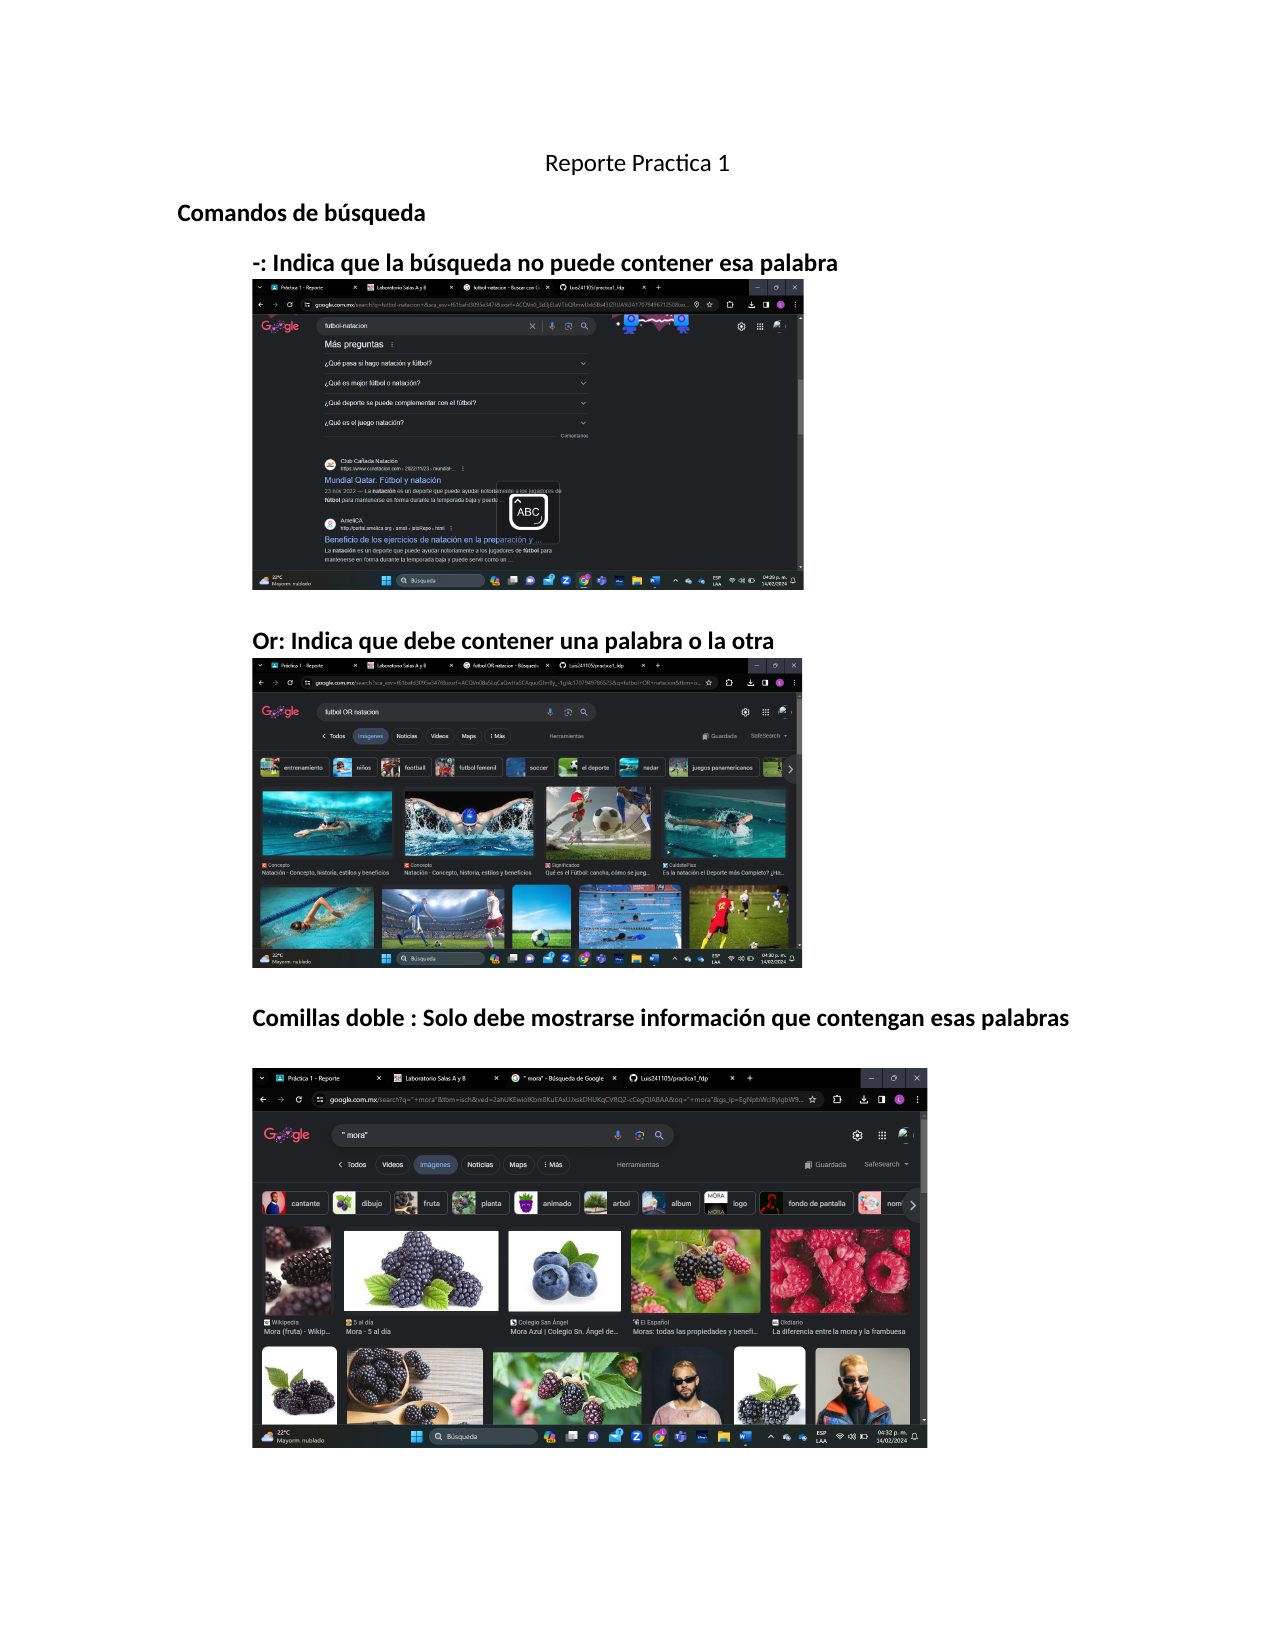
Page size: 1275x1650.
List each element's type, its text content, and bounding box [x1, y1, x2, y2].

list -: Indica que la búsqueda no puede contener esa palabra [252, 247, 1098, 277]
text Reporte Practica 1 [177, 148, 1098, 178]
text Comandos de búsqueda [177, 197, 1098, 228]
list Or: Indica que debe contener una palabra o la otra [252, 625, 1098, 656]
picture [252, 658, 803, 968]
list Comillas doble : Solo debe mostrarse información que contengan esas palabras [252, 1002, 1098, 1033]
picture [252, 1068, 928, 1448]
picture [252, 279, 804, 590]
